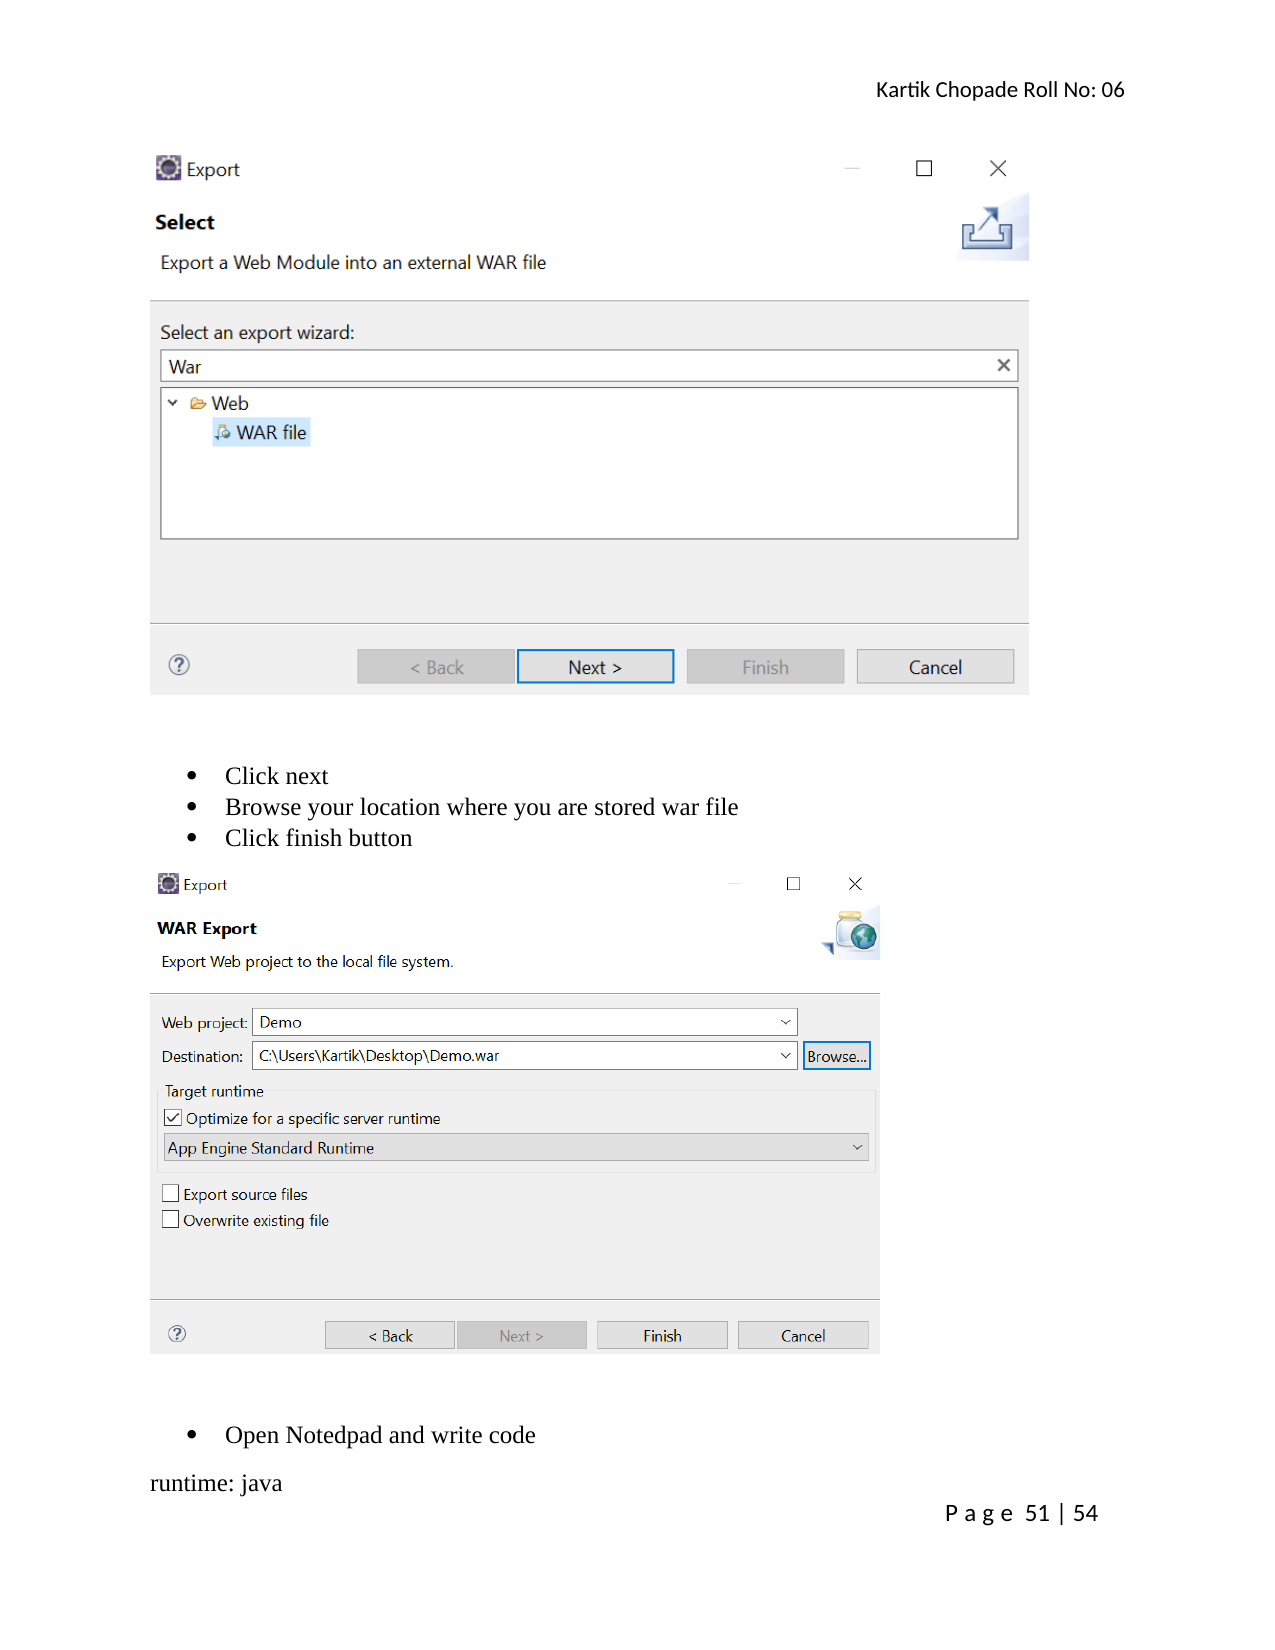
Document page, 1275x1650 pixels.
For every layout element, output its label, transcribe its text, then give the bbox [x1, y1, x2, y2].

list Browse your location where you are stored war file [187, 792, 1125, 821]
text runtime: java [150, 1468, 1125, 1497]
list Click next [187, 761, 1125, 790]
list Click finish button [187, 823, 1125, 852]
list Open Notedpad and write code [187, 1420, 1125, 1449]
picture [150, 150, 1030, 695]
picture [150, 871, 881, 1354]
